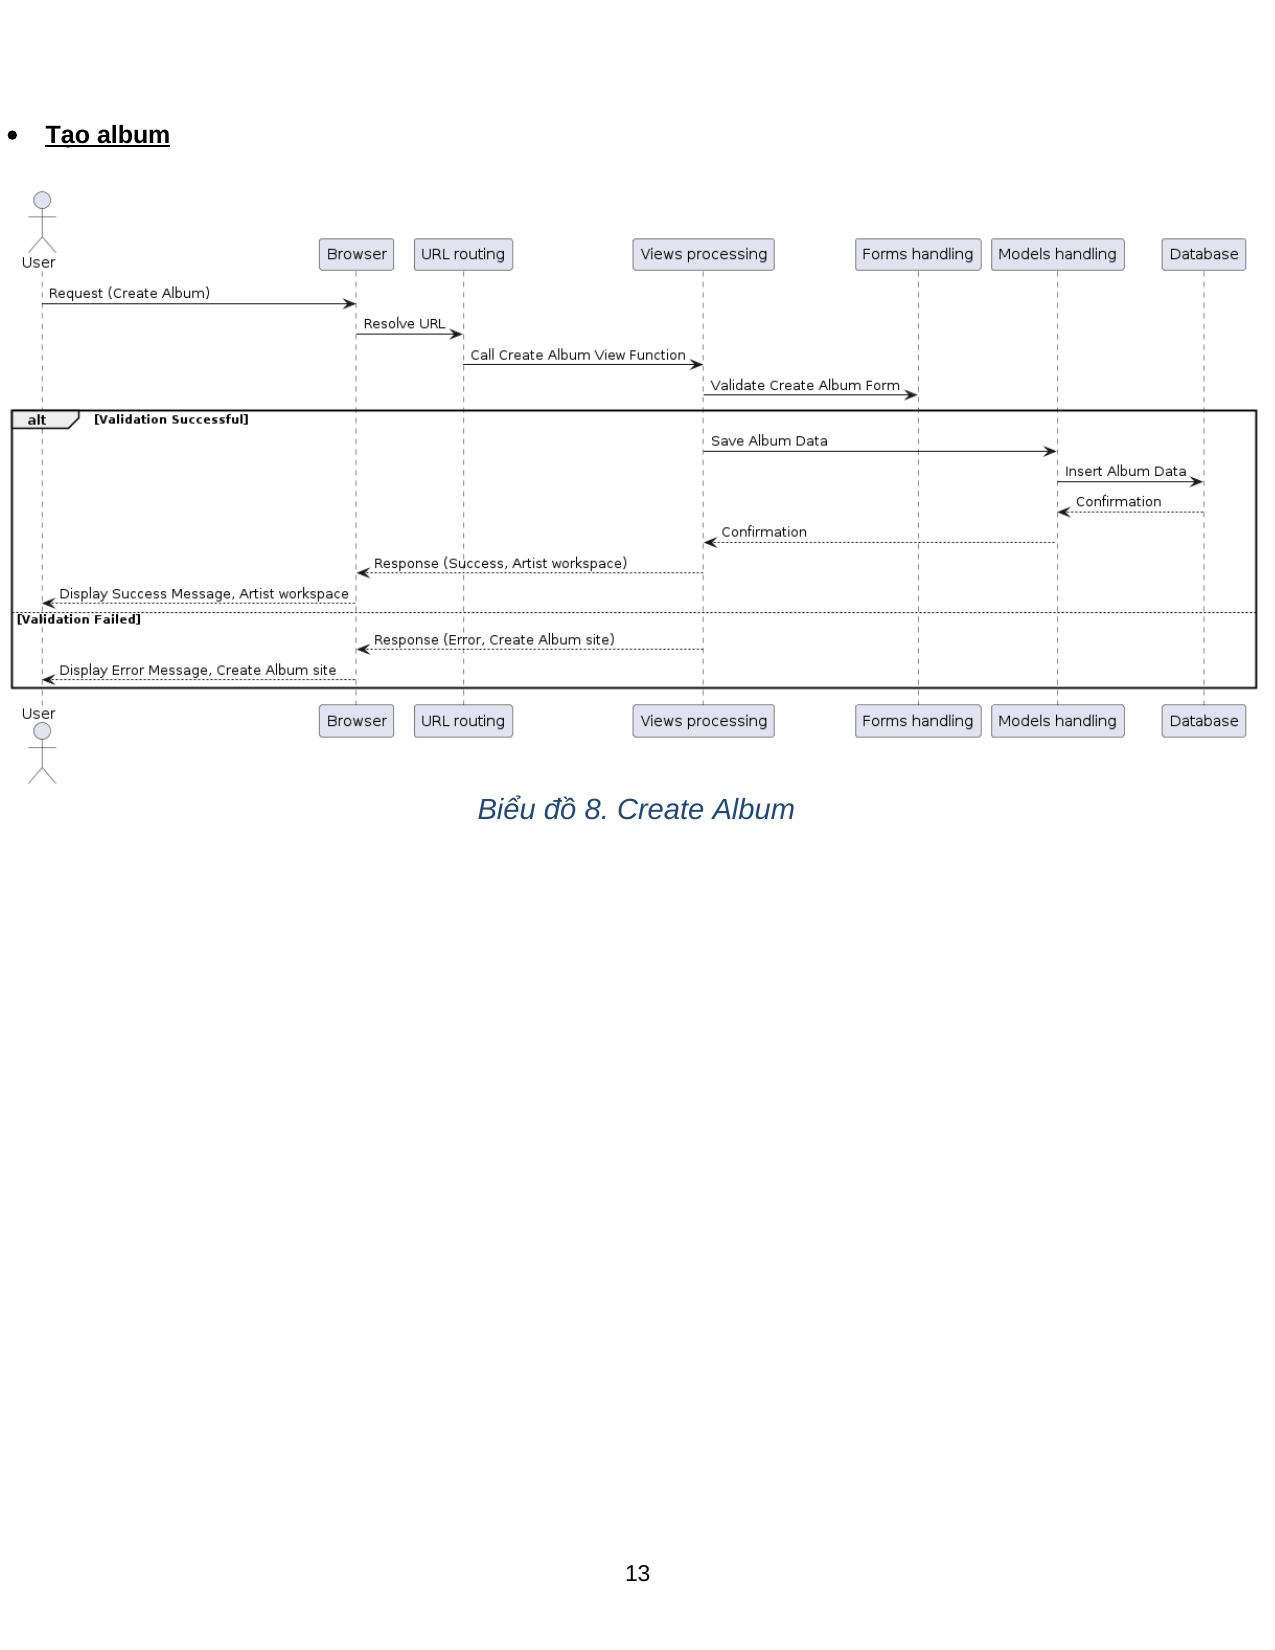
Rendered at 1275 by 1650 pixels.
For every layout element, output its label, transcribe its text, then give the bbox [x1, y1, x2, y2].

picture [1, 186, 1262, 789]
text Biểu đồ 8. Create Album [75, 792, 1200, 826]
list Tạo album [8, 120, 1200, 149]
